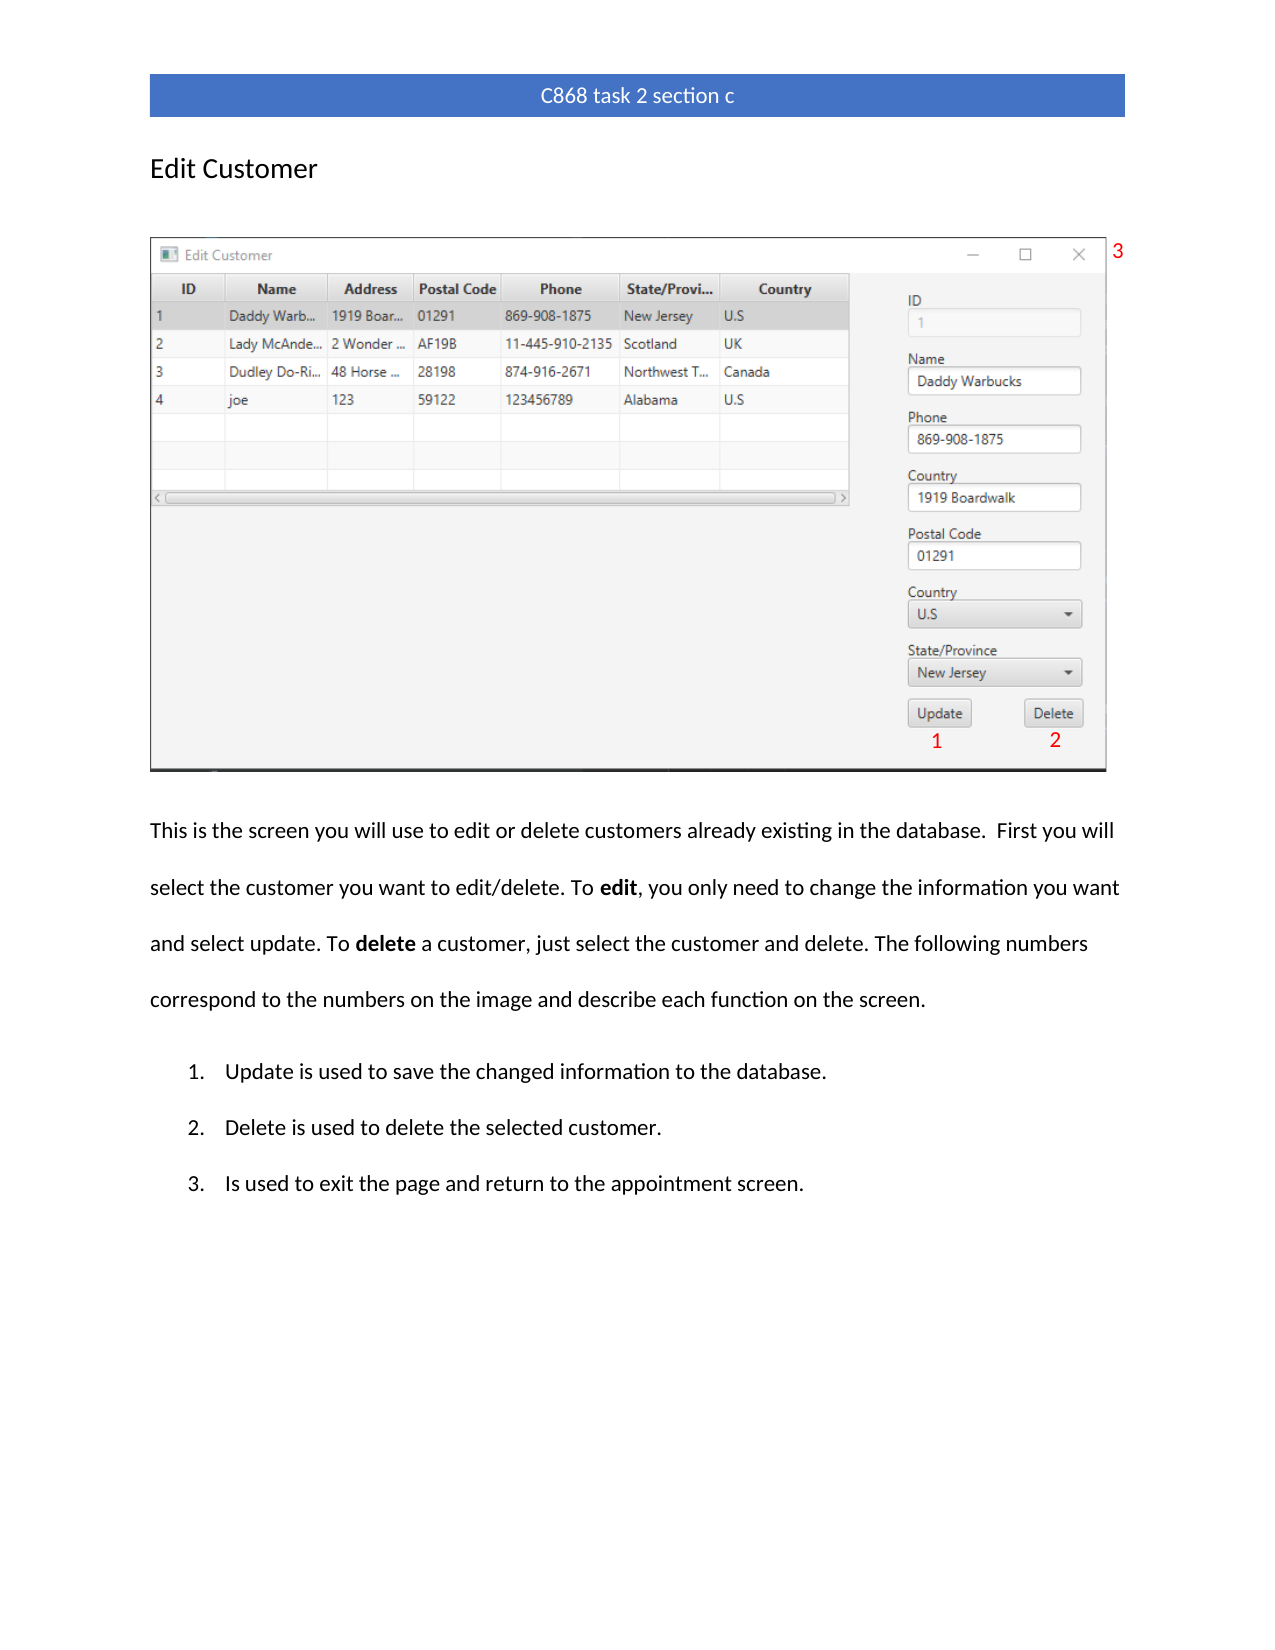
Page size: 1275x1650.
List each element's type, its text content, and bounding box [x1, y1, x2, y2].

text This is the screen you will use to edit or delete customers already existing in the database. First you will select the customer you want to edit/delete. To edit, you only need to change the information you want and select update. To delete a customer, just select the customer and delete. The following numbers correspond to the numbers on the image and describe each function on the screen. [150, 817, 1125, 1013]
list Delete is used to delete the selected customer. [187, 1113, 1125, 1142]
list Is used to exit the page and return to the appointment screen. [187, 1169, 1125, 1198]
list Update is used to save the changed information to the database. [187, 1057, 1125, 1086]
text Edit Customer [150, 150, 1125, 186]
picture [150, 237, 1107, 772]
